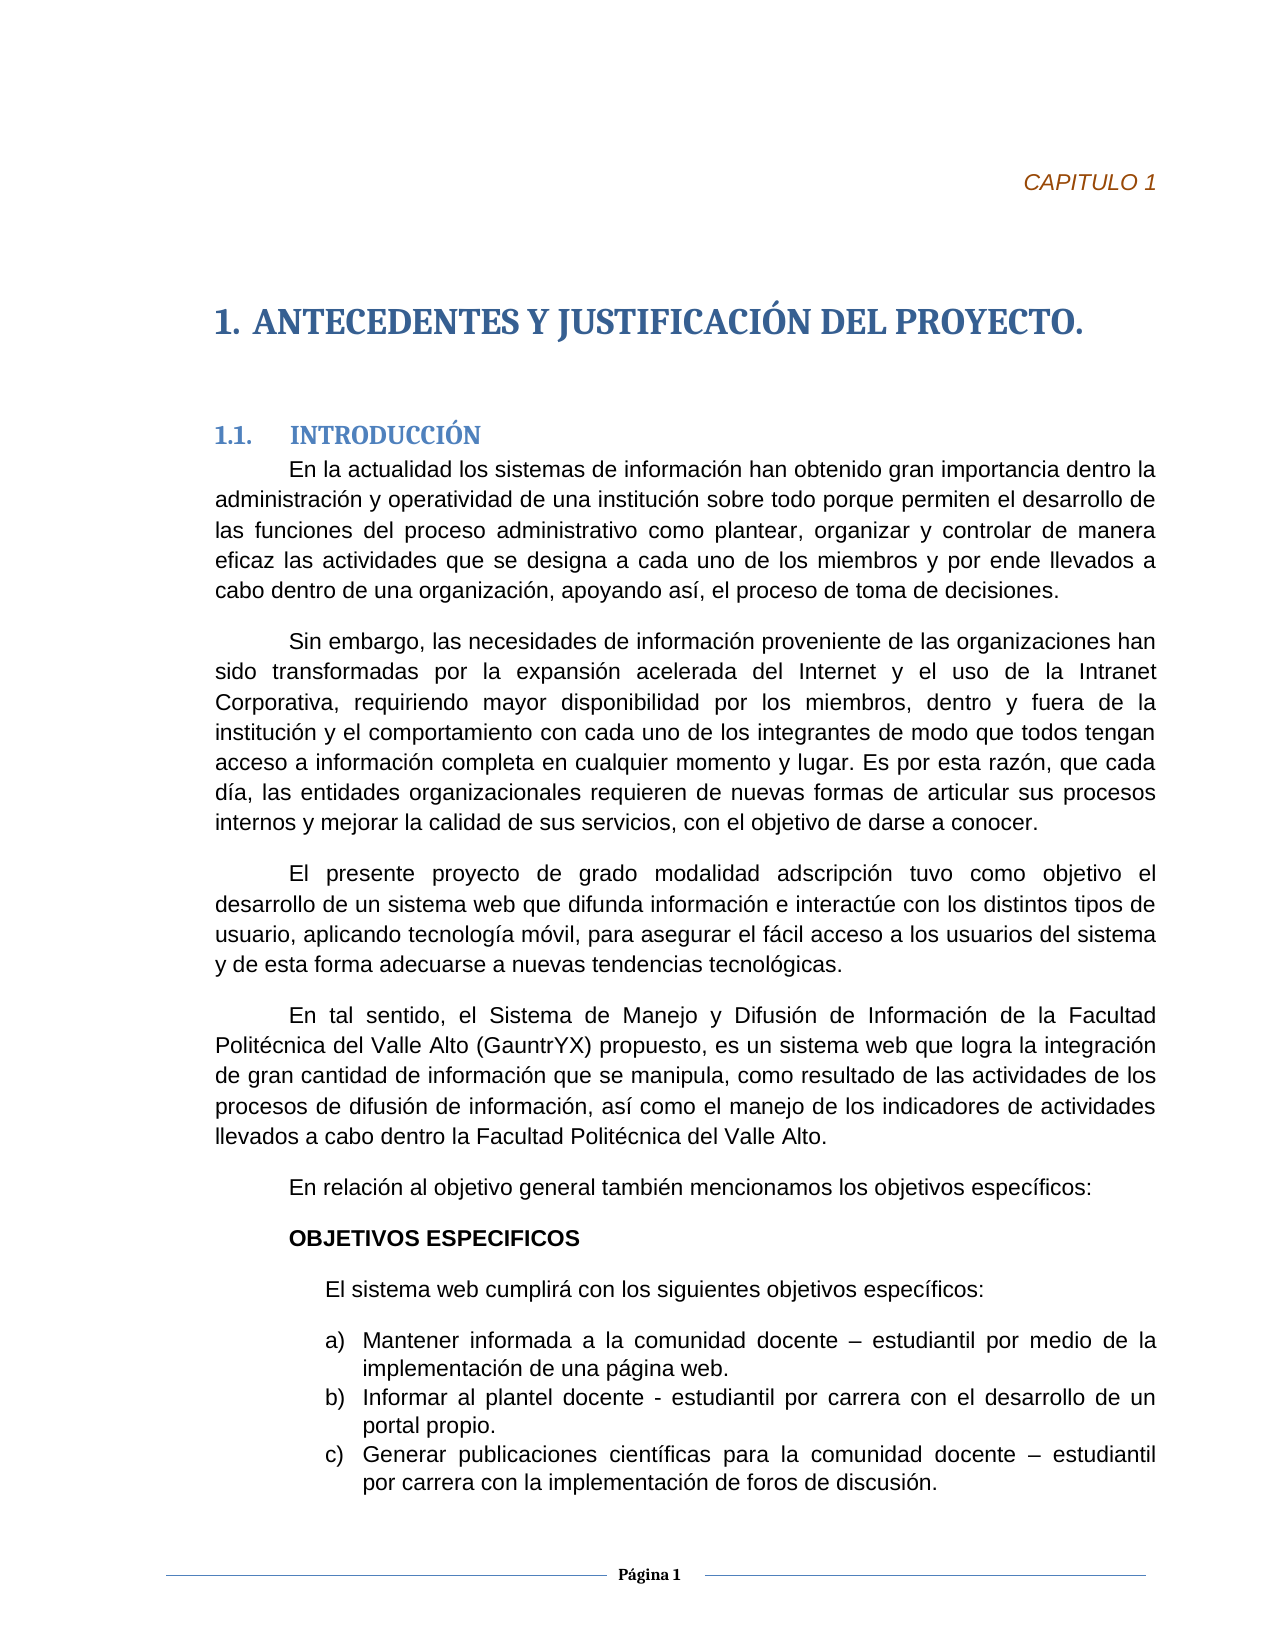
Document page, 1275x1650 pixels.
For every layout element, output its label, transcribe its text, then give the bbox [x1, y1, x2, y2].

list Informar al plantel docente - estudiantil por carrera con el desarrollo de un portal propio. [325, 1384, 1157, 1439]
subtitle INTRODUCCIÓN [215, 420, 1157, 452]
text En la actualidad los sistemas de información han obtenido gran importancia dentro la administración y operatividad de una institución sobre todo porque permiten el desarrollo de las funciones del proceso administrativo como plantear, organizar y controlar de manera eficaz las actividades que se designa a cada uno de los miembros y por ende llevados a cabo dentro de una organización, apoyando así, el proceso de toma de decisiones. [215, 456, 1157, 603]
list Generar publicaciones científicas para la comunidad docente – estudiantil por carrera con la implementación de foros de discusión. [325, 1441, 1157, 1496]
text En relación al objetivo general también mencionamos los objetivos específicos: [215, 1174, 1157, 1200]
list OBJETIVOS ESPECIFICOS [288, 1225, 1157, 1251]
text En tal sentido, el Sistema de Manejo y Difusión de Información de la Facultad Politécnica del Valle Alto (GauntrYX) propuesto, es un sistema web que logra la integración de gran cantidad de información que se manipula, como resultado de las actividades de los procesos de difusión de información, así como el manejo de los indicadores de actividades llevados a cabo dentro la Facultad Politécnica del Valle Alto. [215, 1002, 1157, 1149]
text Sin embargo, las necesidades de información proveniente de las organizaciones han sido transformadas por la expansión acelerada del Internet y el uso de la Intranet Corporativa, requiriendo mayor disponibilidad por los miembros, dentro y fuera de la institución y el comportamiento con cada uno de los integrantes de modo que todos tengan acceso a información completa en cualquier momento y lugar. Es por esta razón, que cada día, las entidades organizacionales requieren de nuevas formas de articular sus procesos internos y mejorar la calidad de sus servicios, con el objetivo de darse a conocer. [215, 628, 1157, 836]
text El presente proyecto de grado modalidad adscripción tuvo como objetivo el desarrollo de un sistema web que difunda información e interactúe con los distintos tipos de usuario, aplicando tecnología móvil, para asegurar el fácil acceso a los usuarios del sistema y de esta forma adecuarse a nuevas tendencias tecnológicas. [215, 860, 1157, 977]
subtitle ANTECEDENTES Y JUSTIFICACIÓN DEL PROYECTO. [215, 300, 1157, 343]
text El sistema web cumplirá con los siguientes objetivos específicos: [252, 1276, 1157, 1302]
text CAPITULO 1 [177, 169, 1157, 196]
list Mantener informada a la comunidad docente – estudiantil por medio de la implementación de una página web. [325, 1327, 1157, 1382]
